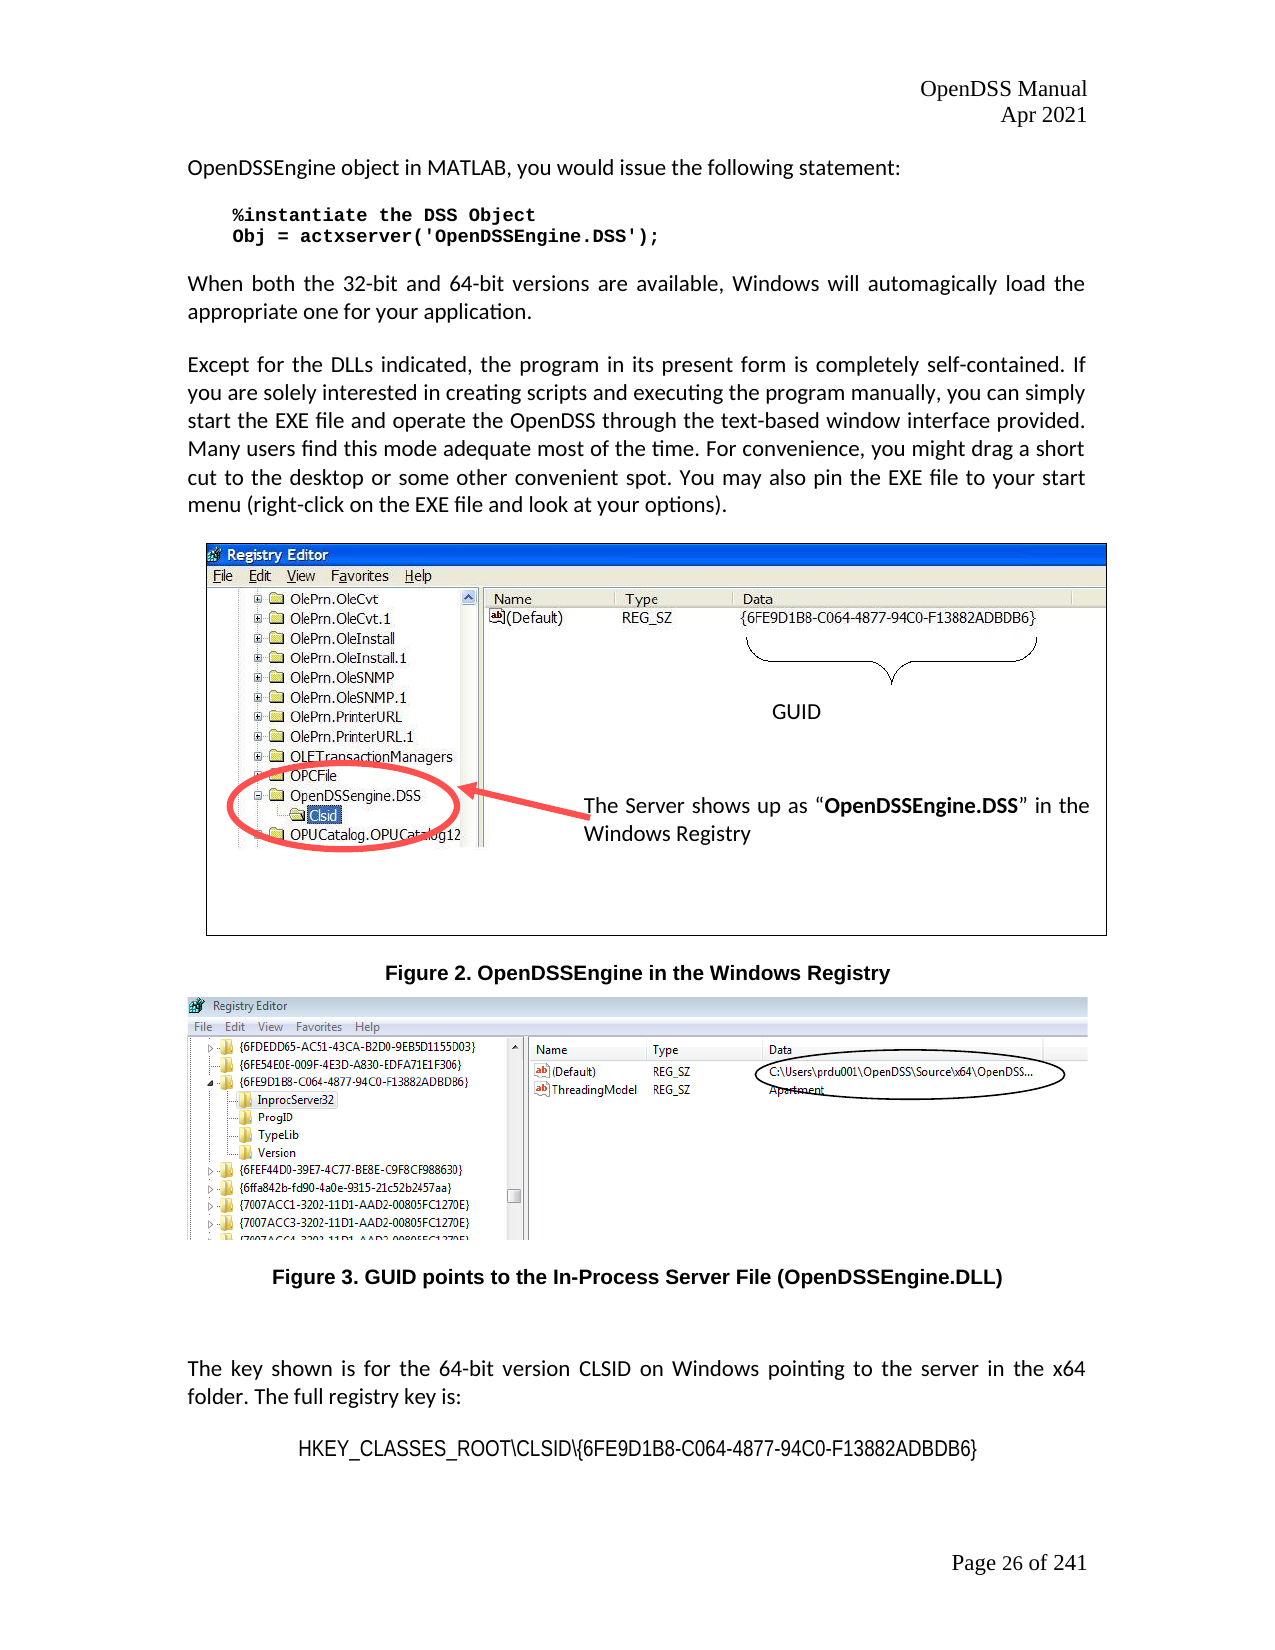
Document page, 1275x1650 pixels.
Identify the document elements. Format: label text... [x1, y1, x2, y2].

text Figure 3. GUID points to the In-Process Server File (OpenDSSEngine.DLL) [187, 1264, 1087, 1288]
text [187, 153, 1087, 181]
picture [187, 997, 1088, 1240]
text Obj = actxserver('OpenDSSEngine.DSS'); [187, 227, 1087, 248]
text %instantiate the DSS Object [187, 206, 1087, 227]
text When both the 32-bit and 64-bit versions are available, Windows will automagically load the appropriate one for your application. [187, 269, 1087, 326]
text Except for the DLLs indicated, the program in its present form is completely self-contained. If you are solely interested in creating scripts and executing the program manually, you can simply start the EXE file and operate the OpenDSS through the text-based window interface provided. Many users find this mode adequate most of the time. For convenience, you might drag a short cut to the desktop or some other convenient spot. You may also pin the EXE file to your start menu (right-click on the EXE file and look at your options). [187, 351, 1087, 519]
text HKEY_CLASSES_ROOT\CLSID\{6FE9D1B8-C064-4877-94C0-F13882ADBDB6} [187, 1435, 1087, 1461]
text The key shown is for the 64-bit version CLSID on Windows pointing to the server in the x64 folder. The full registry key is: [187, 1354, 1087, 1410]
text Figure 2. OpenDSSEngine in the Windows Registry [187, 961, 1087, 984]
picture [207, 544, 1106, 935]
